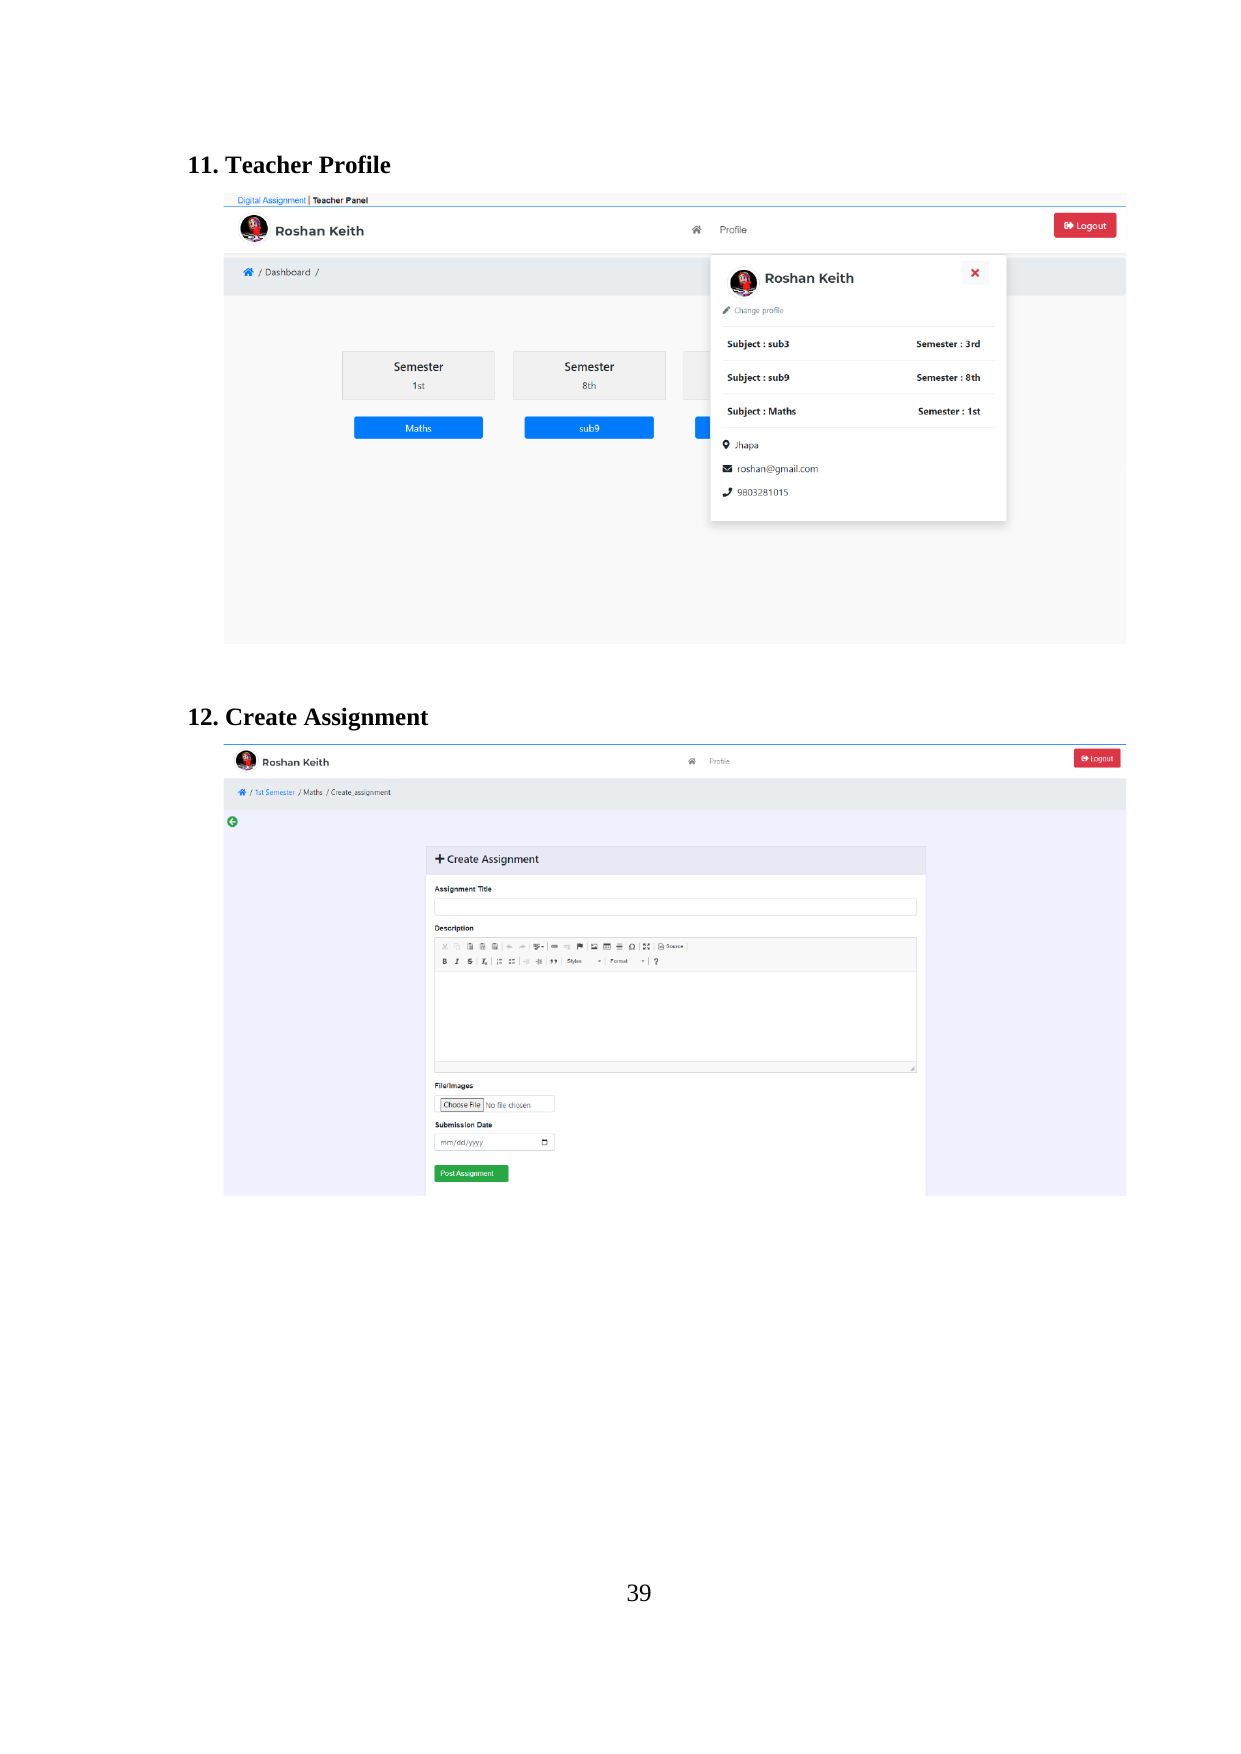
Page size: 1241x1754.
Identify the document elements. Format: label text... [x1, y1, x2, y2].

picture [223, 193, 1127, 644]
list Create Assignment [187, 702, 1090, 730]
picture [223, 744, 1127, 1196]
list Teacher Profile [187, 150, 1090, 179]
